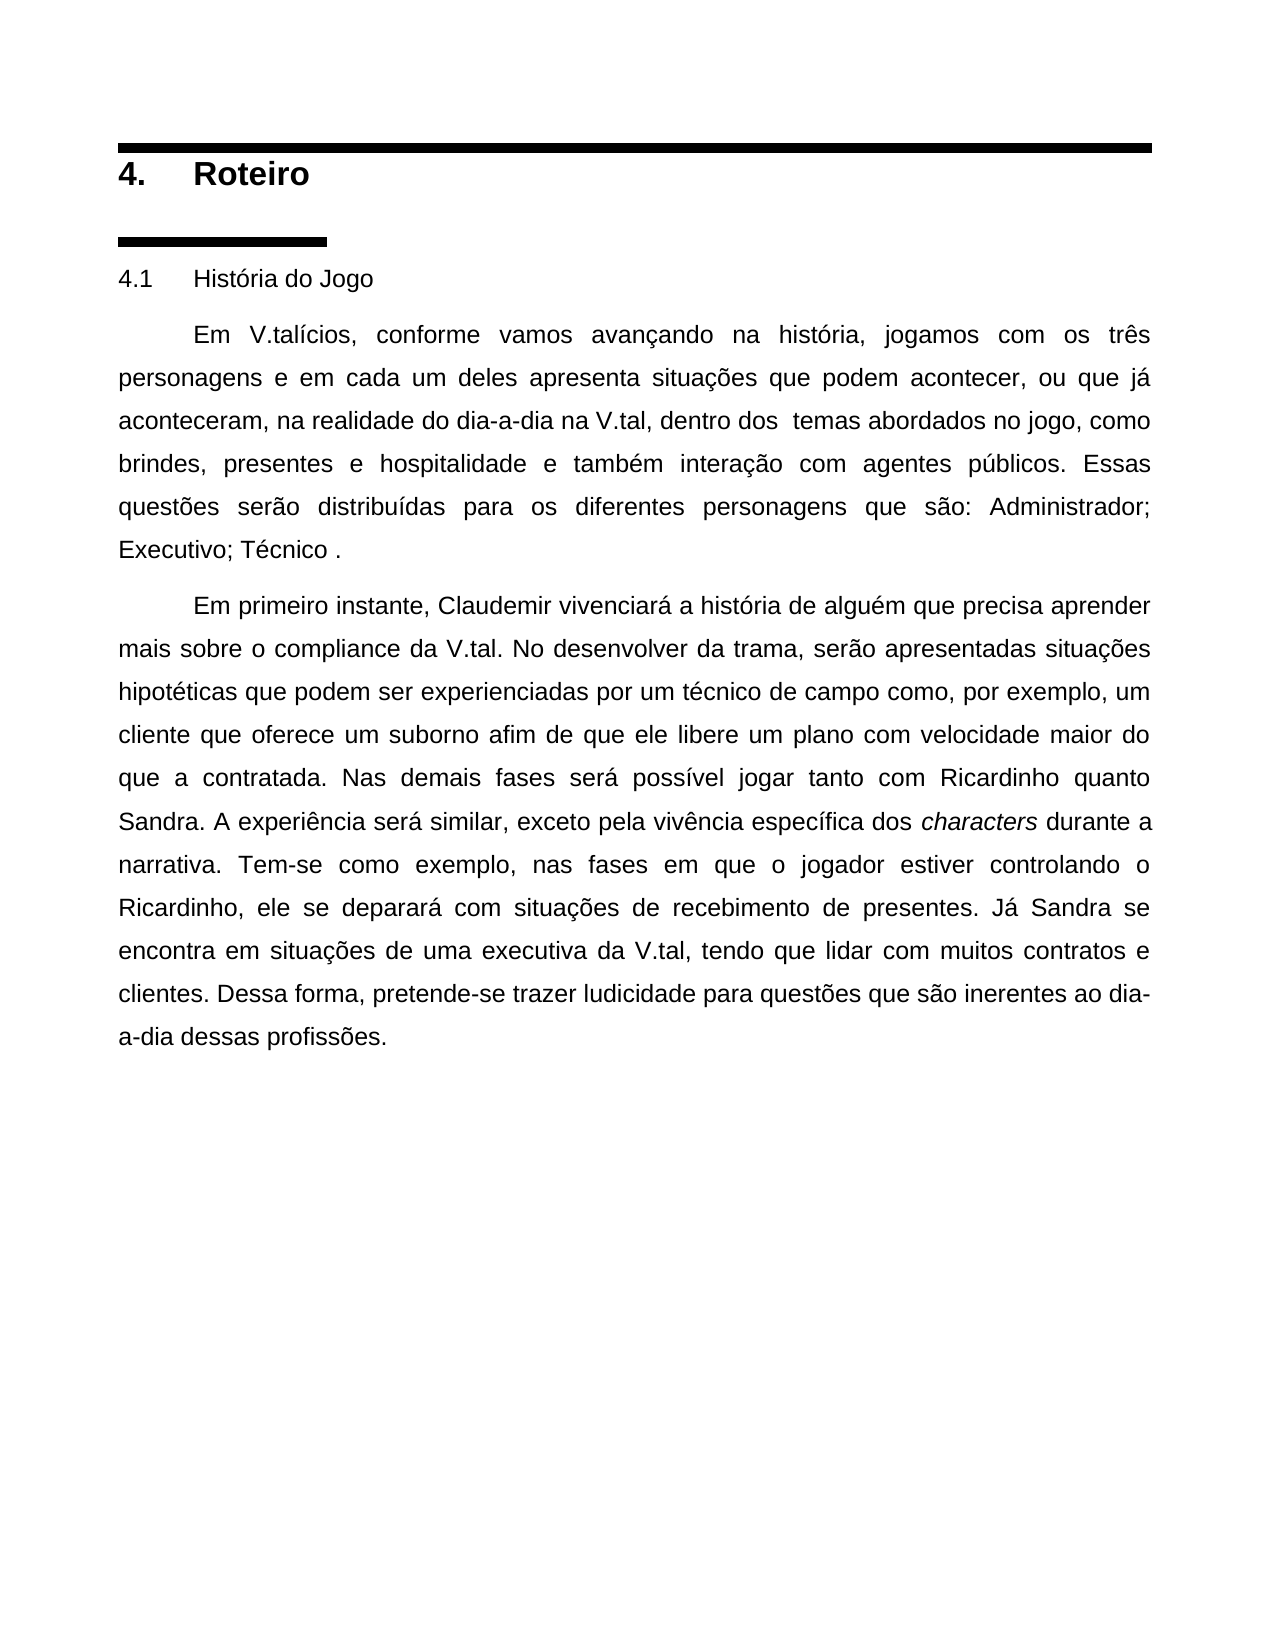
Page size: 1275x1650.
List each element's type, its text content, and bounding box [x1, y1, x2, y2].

title Roteiro [118, 153, 1152, 193]
list História do Jogo [118, 264, 1152, 293]
text Em primeiro instante, Claudemir vivenciará a história de alguém que precisa aprender mais sobre o compliance da V.tal. No desenvolver da trama, serão apresentadas situações hipotéticas que podem ser experienciadas por um técnico de campo como, por exemplo, um cliente que oferece um suborno afim de que ele libere um plano com velocidade maior do que a contratada. Nas demais fases será possível jogar tanto com Ricardinho quanto Sandra. A experiência será similar, exceto pela vivência específica dos characters durante a narrativa. Tem-se como exemplo, nas fases em que o jogador estiver controlando o Ricardinho, ele se deparará com situações de recebimento de presentes. Já Sandra se encontra em situações de uma executiva da V.tal, tendo que lidar com muitos contratos e clientes. Dessa forma, pretende-se trazer ludicidade para questões que são inerentes ao dia-a-dia dessas profissões. [118, 591, 1152, 1051]
text Em V.talícios, conforme vamos avançando na história, jogamos com os três personagens e em cada um deles apresenta situações que podem acontecer, ou que já aconteceram, na realidade do dia-a-dia na V.tal, dentro dos temas abordados no jogo, como brindes, presentes e hospitalidade e também interação com agentes públicos. Essas questões serão distribuídas para os diferentes personagens que são: Administrador; Executivo; Técnico . [118, 320, 1152, 564]
